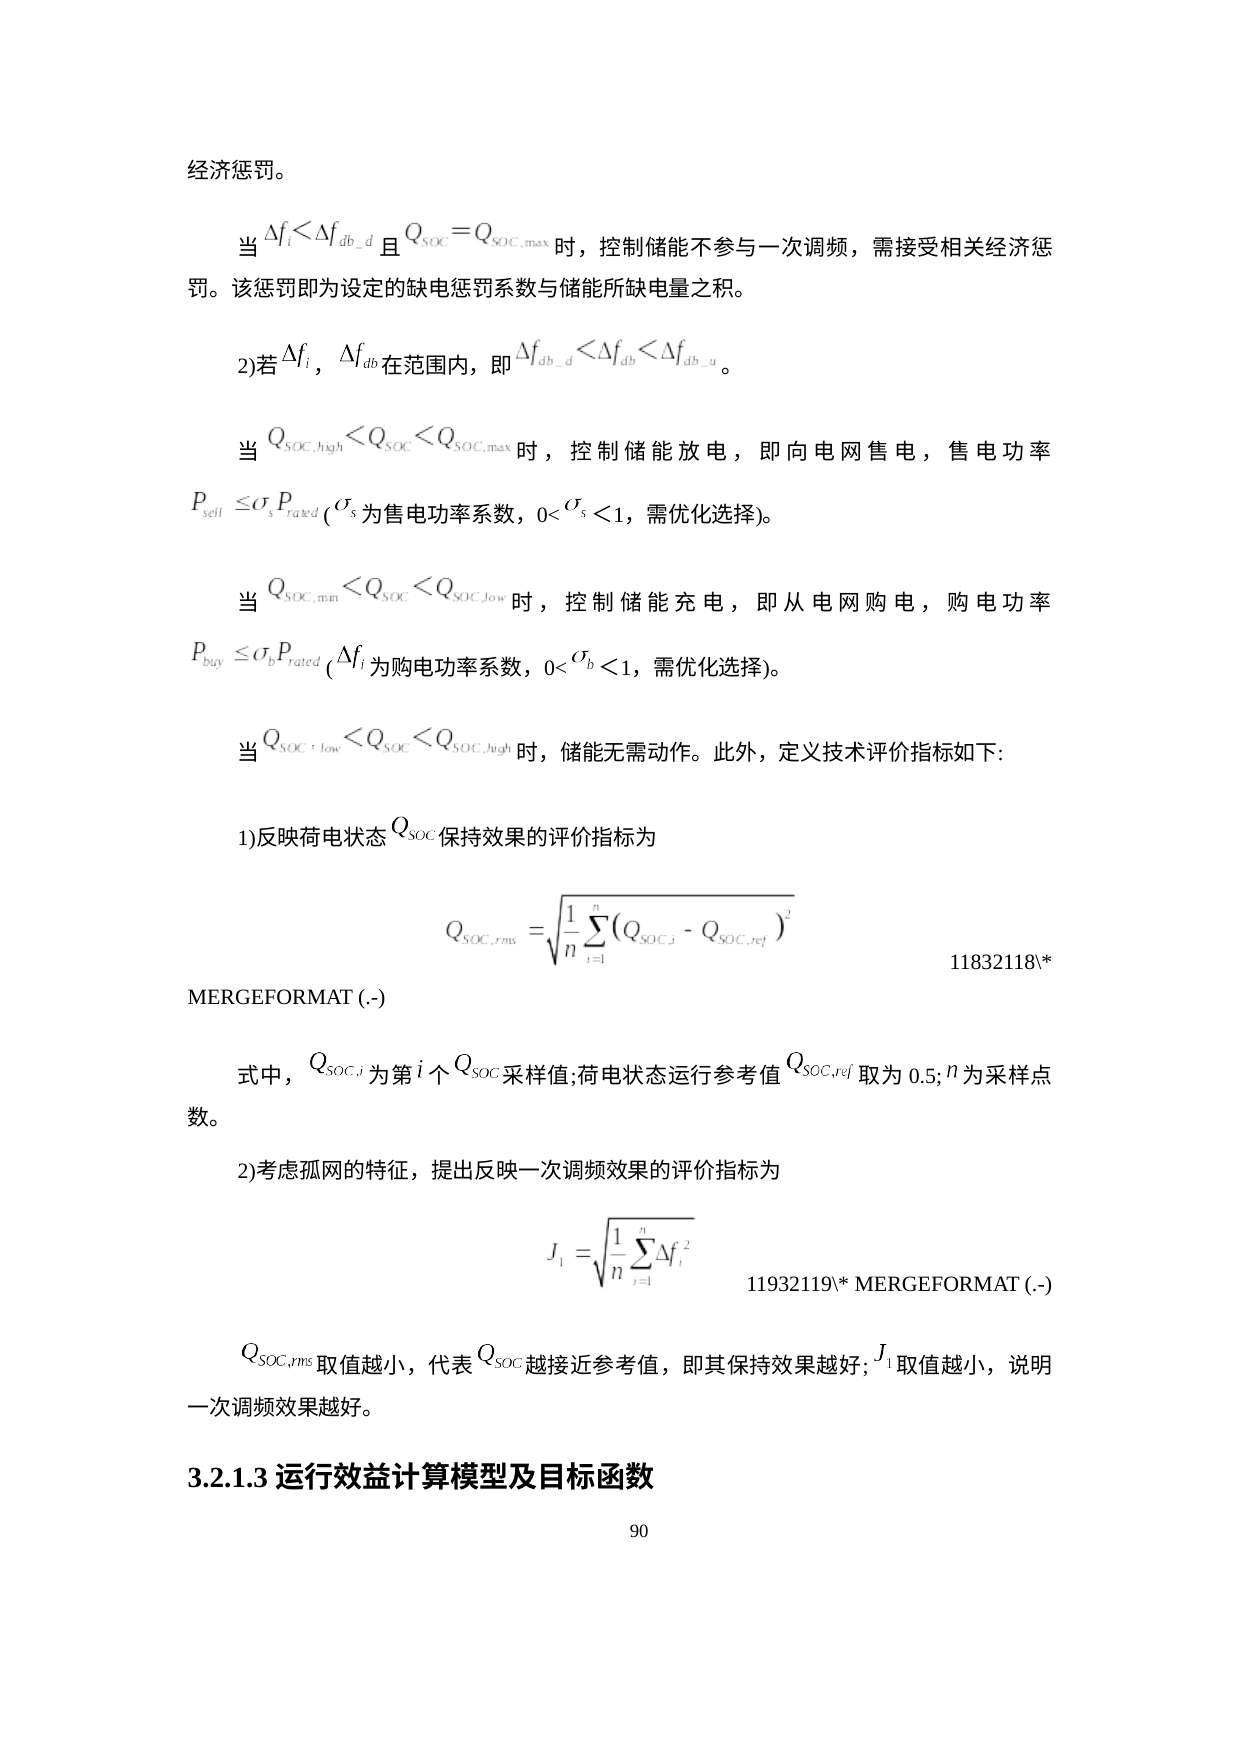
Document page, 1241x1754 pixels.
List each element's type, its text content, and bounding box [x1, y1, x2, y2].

text 1)反映荷电状态保持效果的评价指标为 [187, 797, 1053, 862]
text 当时，储能无需动作。此外，定义技术评价指标如下: [187, 712, 1053, 777]
text 当时，控制储能充电，即从电网购电，购电功率(为购电功率系数，0<＜1，需优化选择)。 [187, 561, 1053, 691]
text 取值越小，代表越接近参考值，即其保持效果越好;取值越小，说明一次调频效果越好。 [187, 1324, 1053, 1422]
text 当且时，控制储能不参与一次调频，需接受相关经济惩罚。该惩罚即为设定的缺电惩罚系数与储能所缺电量之积。 [187, 206, 1053, 303]
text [187, 152, 1053, 185]
text 式中，为第个采样值;荷电状态运行参考值取为0.5;为采样点数。 [187, 1034, 1053, 1132]
text 2)若，在范围内，即。 [187, 324, 1053, 389]
text 2)考虑孤网的特征，提出反映一次调频效果的评价指标为 [187, 1152, 1053, 1185]
text 当时，控制储能放电，即向电网售电，售电功率(为售电功率系数，0<＜1，需优化选择)。 [187, 410, 1053, 540]
subtitle 运行效益计算模型及目标函数 [187, 1442, 1053, 1507]
